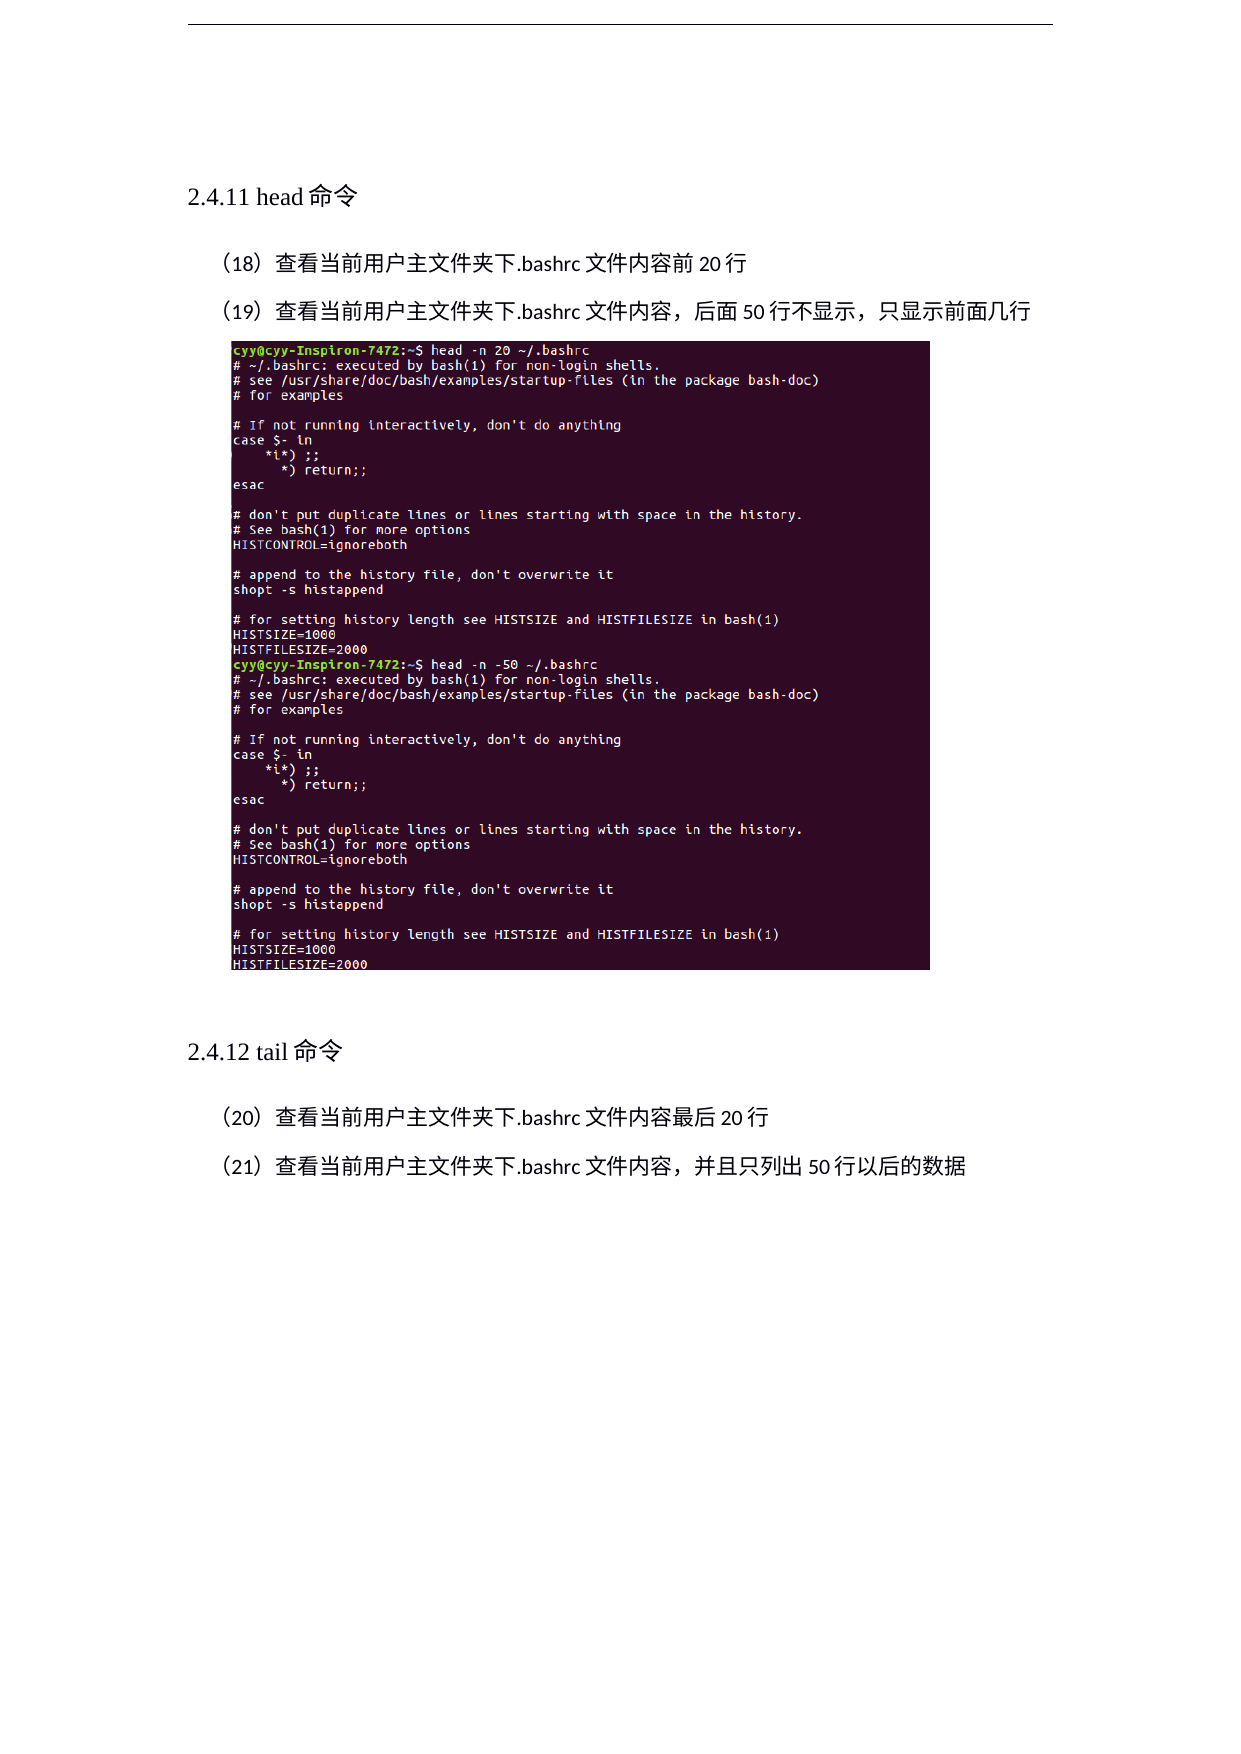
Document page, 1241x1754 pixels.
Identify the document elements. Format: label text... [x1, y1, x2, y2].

text （18）查看当前用户主文件夹下.bashrc文件内容前20行 [187, 245, 1053, 278]
subtitle 2.4.12 tail命令 [187, 1017, 1053, 1082]
text （21）查看当前用户主文件夹下.bashrc文件内容，并且只列出50行以后的数据 [187, 1148, 1053, 1181]
subtitle 2.4.11 head命令 [187, 162, 1053, 227]
text （20）查看当前用户主文件夹下.bashrc文件内容最后20行 [187, 1100, 1053, 1132]
text （19）查看当前用户主文件夹下.bashrc文件内容，后面50行不显示，只显示前面几行 [187, 293, 1053, 326]
picture [231, 341, 930, 970]
